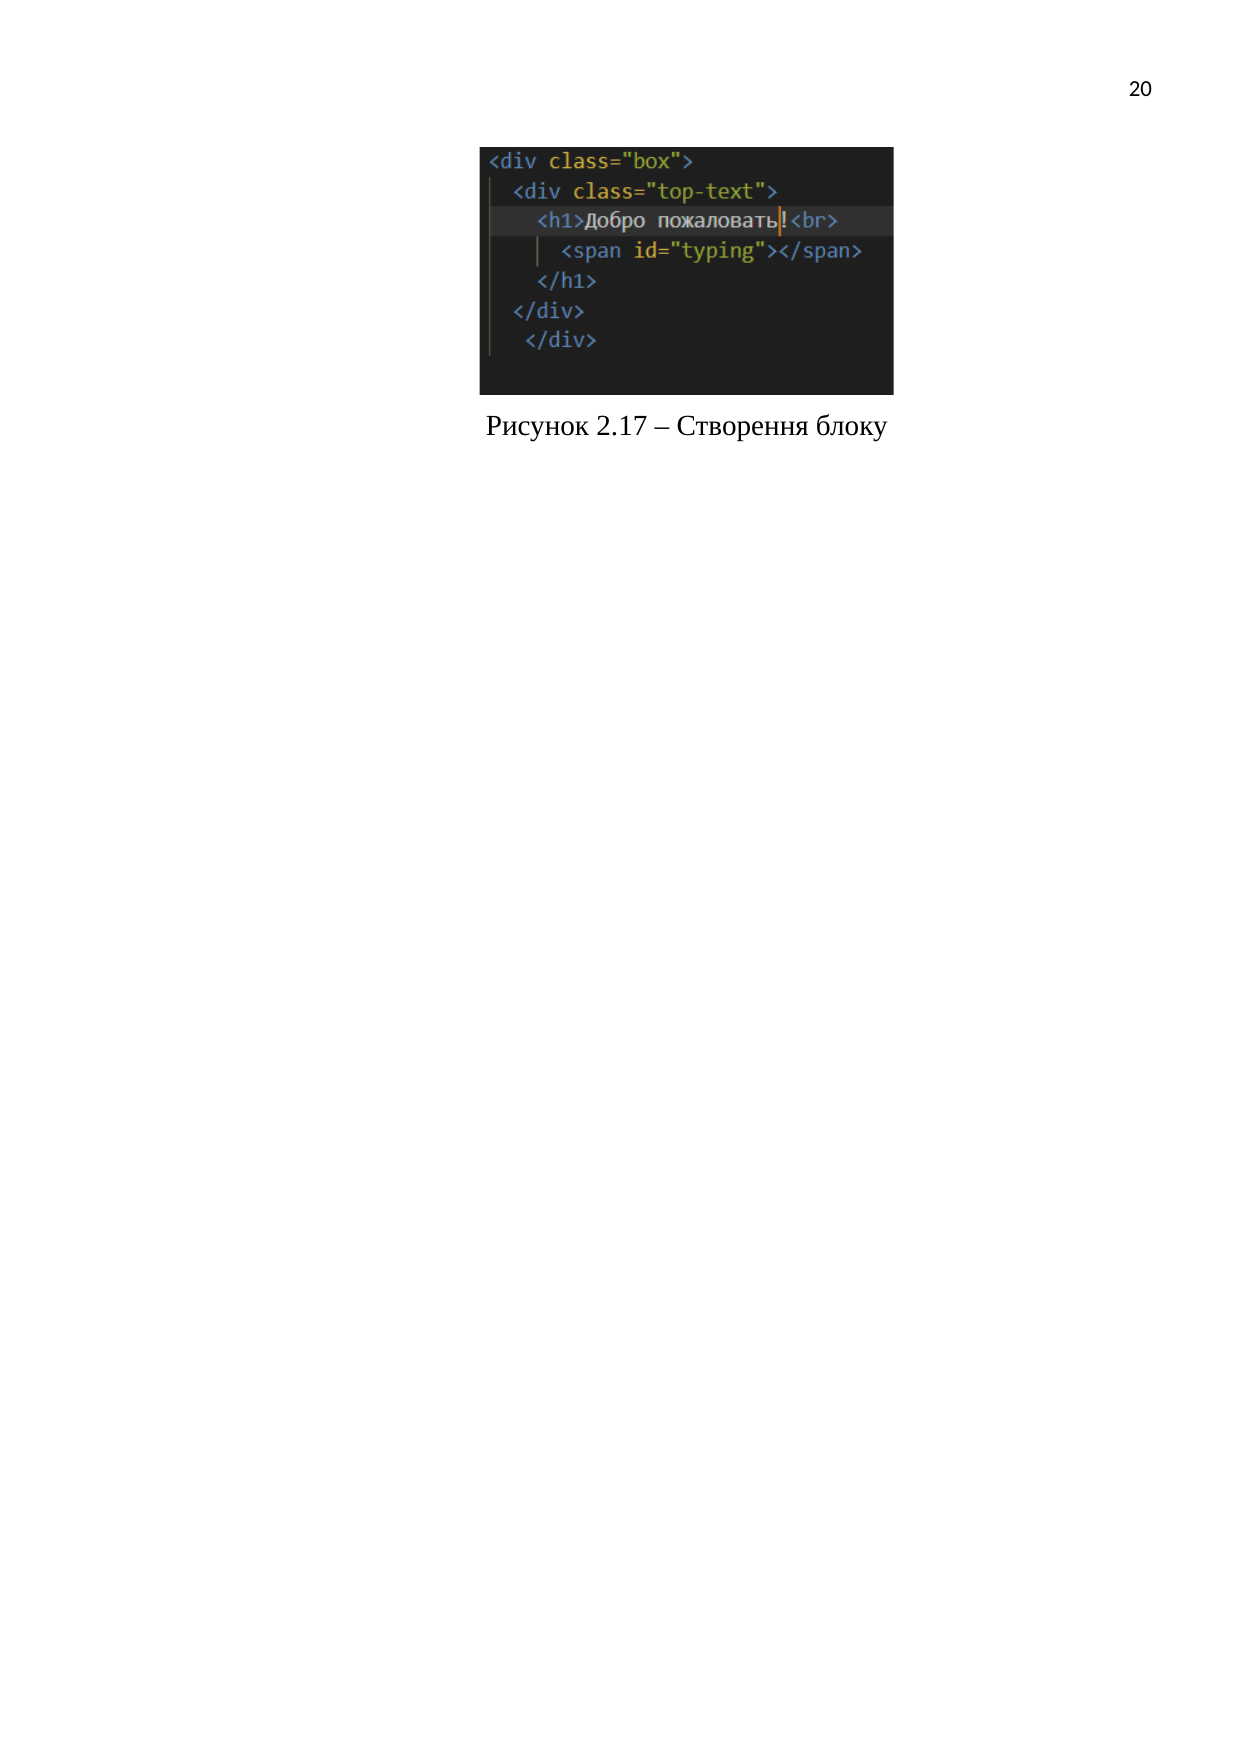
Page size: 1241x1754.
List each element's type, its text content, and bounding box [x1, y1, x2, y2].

text Рисунок 2.17 – Створення блоку [148, 408, 1152, 442]
picture [479, 147, 894, 395]
